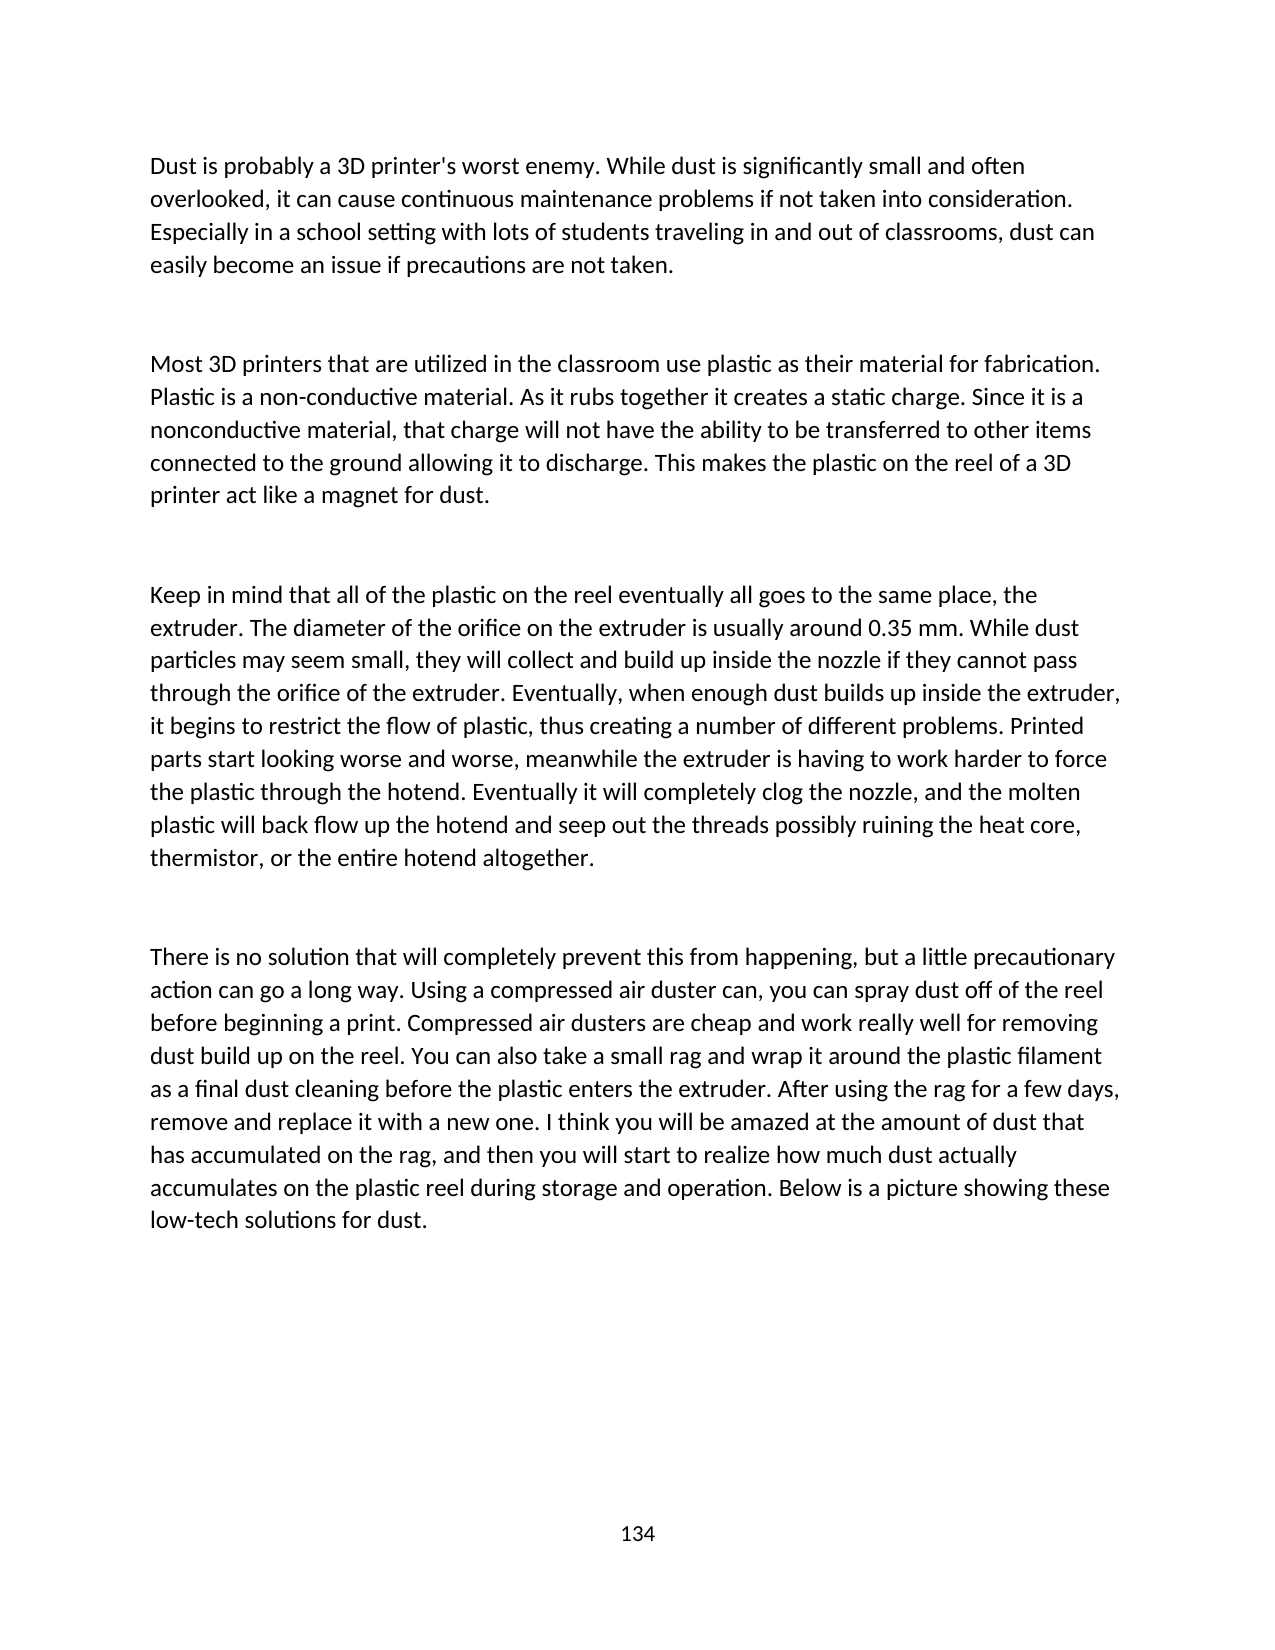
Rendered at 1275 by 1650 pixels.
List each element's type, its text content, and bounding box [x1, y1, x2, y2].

text Most 3D printers that are utilized in the classroom use plastic as their material for fabrication. Plastic is a non-conductive material. As it rubs together it creates a static charge. Since it is a non­conductive material, that charge will not have the ability to be transferred to other items connected to the ground allowing it to discharge. This makes the plastic on the reel of a 3D printer act like a magnet for dust. [150, 348, 1125, 510]
text There is no solution that will completely prevent this from happening, but a little precautionary action can go a long way. Using a compressed air duster can, you can spray dust off of the reel before beginning a print. Compressed air dusters are cheap and work really well for removing dust build up on the reel. You can also take a small rag and wrap it around the plastic filament as a final dust cleaning before the plastic enters the extruder. After using the rag for a few days, remove and replace it with a new one. I think you will be amazed at the amount of dust that has accumulated on the rag, and then you will start to realize how much dust actually accumulates on the plastic reel during storage and operation. Below is a picture showing these low-tech solutions for dust. [150, 941, 1125, 1235]
text Dust is probably a 3D printer's worst enemy. While dust is significantly small and often overlooked, it can cause continuous maintenance problems if not taken into consideration. Especially in a school setting with lots of students traveling in and out of classrooms, dust can easily become an issue if precautions are not taken. [150, 150, 1125, 279]
text Keep in mind that all of the plastic on the reel eventually all goes to the same place, the extruder. The diameter of the orifice on the extruder is usually around 0.35 mm. While dust particles may seem small, they will collect and build up inside the nozzle if they cannot pass through the orifice of the extruder. Eventually, when enough dust builds up inside the extruder, it begins to restrict the flow of plastic, thus creating a number of different problems. Printed parts start looking worse and worse, meanwhile the extruder is having to work harder to force the plastic through the hotend. Eventually it will completely clog the nozzle, and the molten plastic will back flow up the hotend and seep out the threads possibly ruining the heat core, thermistor, or the entire hotend altogether. [150, 579, 1125, 873]
